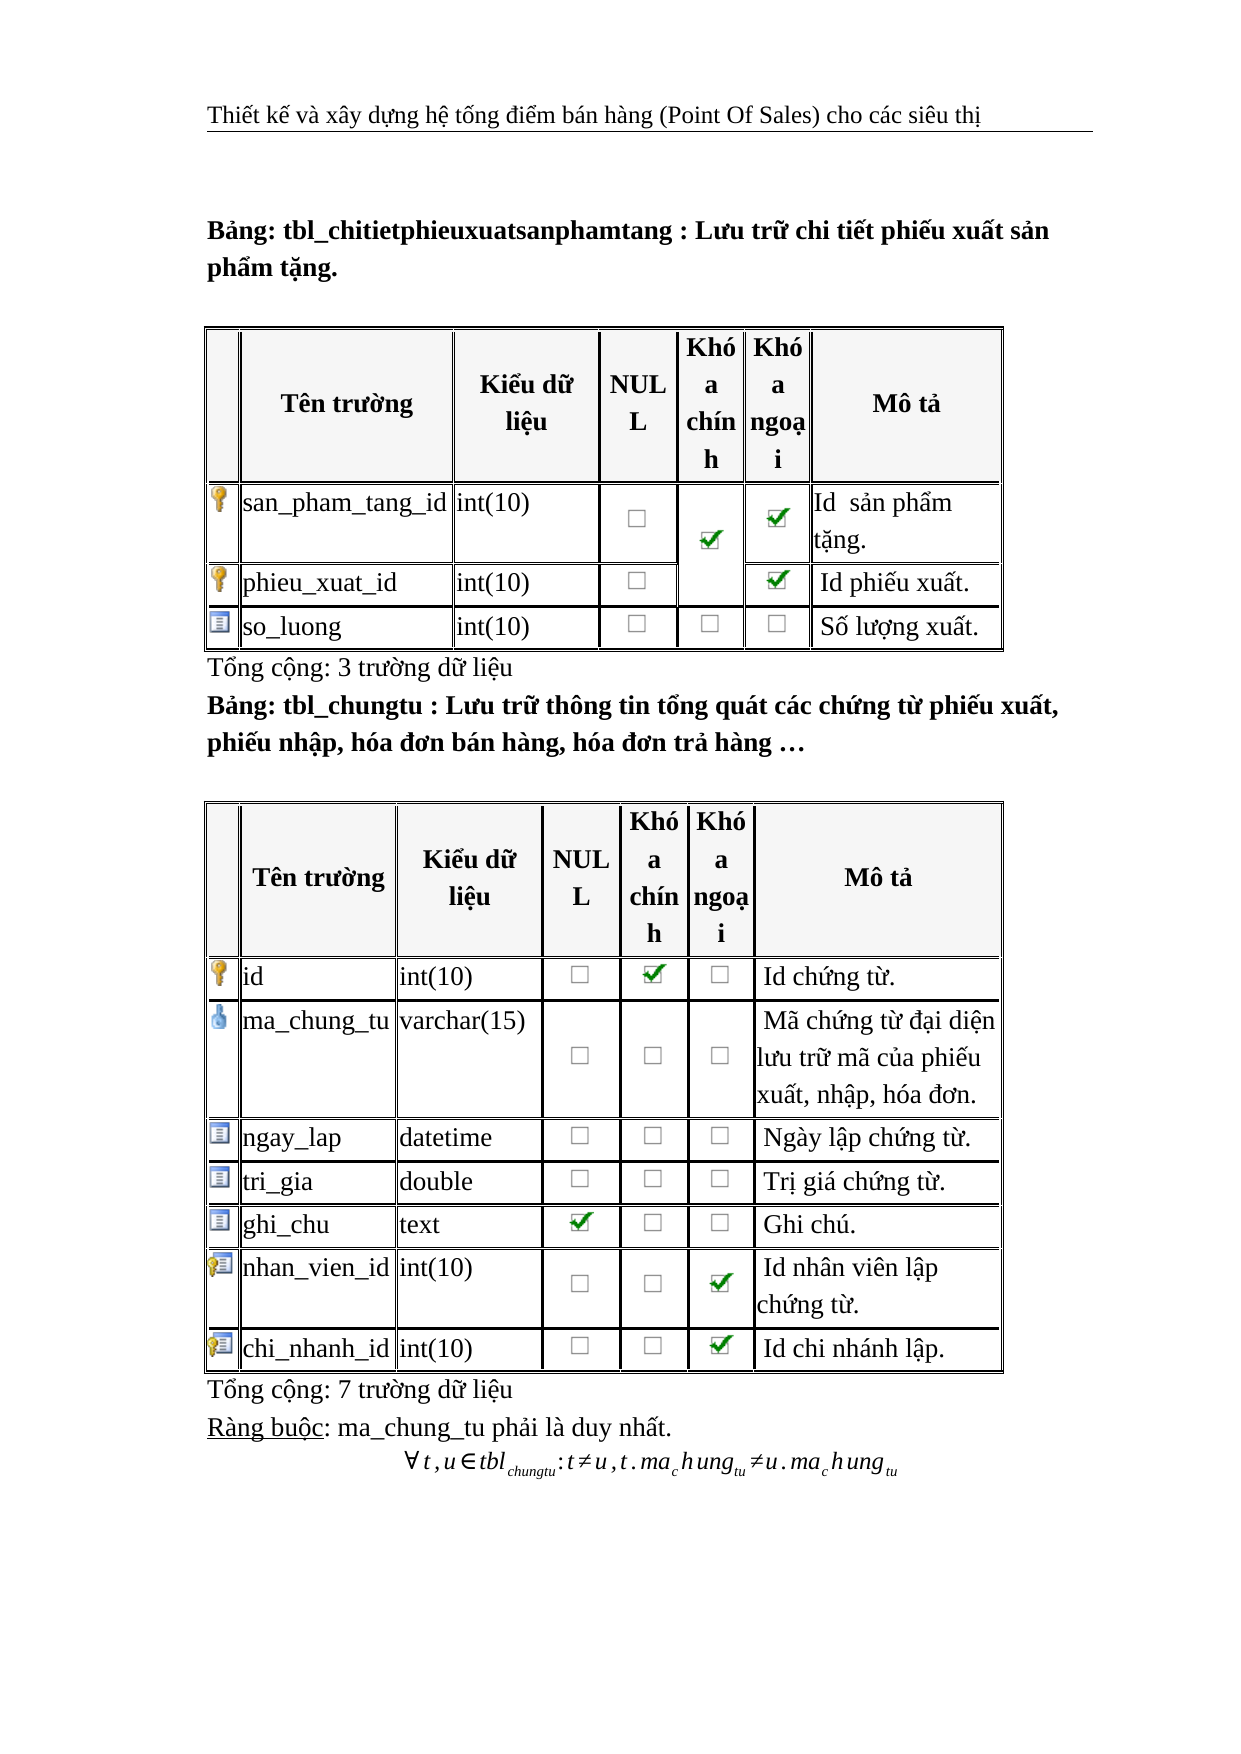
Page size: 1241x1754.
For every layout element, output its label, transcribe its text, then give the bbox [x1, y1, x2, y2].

table_cell [205, 562, 240, 605]
picture [207, 566, 233, 592]
picture [207, 1208, 233, 1234]
table_cell [690, 1207, 753, 1246]
table_header [205, 802, 240, 956]
table_header Mô tả [811, 330, 1001, 481]
table_cell ngay_lap [242, 1120, 395, 1160]
picture [641, 1122, 667, 1148]
picture [625, 505, 651, 531]
picture [641, 1332, 667, 1358]
picture [708, 1271, 734, 1296]
picture [765, 567, 791, 593]
table_cell [746, 565, 809, 605]
picture [568, 1042, 594, 1068]
picture [207, 960, 233, 986]
picture [641, 1166, 667, 1191]
table_cell [622, 1120, 687, 1160]
table_cell int(10) [454, 608, 599, 648]
table_cell Id phiếu xuất. [811, 562, 1002, 605]
text Tổng cộng: 3 trường dữ liệu [207, 651, 1093, 683]
table_cell [544, 959, 619, 999]
picture [765, 611, 791, 636]
table_cell [544, 1120, 619, 1160]
table_cell int(10) [455, 485, 598, 562]
table_cell [544, 1163, 619, 1203]
picture [708, 1209, 734, 1235]
table_cell double [398, 1163, 541, 1203]
table_header Tên trường [240, 804, 397, 956]
table_cell chi_nhanh_id [240, 1330, 397, 1370]
picture [568, 1209, 594, 1235]
table_cell [601, 565, 676, 605]
picture [625, 567, 651, 593]
picture [207, 1121, 233, 1147]
table_cell [622, 1250, 687, 1327]
picture [698, 611, 724, 636]
table_cell [620, 1330, 688, 1370]
table_cell Ngày lập chứng từ. [754, 1117, 1002, 1160]
table_header Kiểu dữ liệu [454, 328, 599, 481]
table_cell Id chi nhánh lập. [754, 1327, 1001, 1370]
table_cell [207, 1160, 238, 1203]
table_header [207, 328, 240, 481]
table_cell [622, 1207, 687, 1246]
table_cell Id chứng từ. [754, 956, 1002, 999]
text Ràng buộc: ma_chung_tu phải là duy nhất. [207, 1411, 1093, 1442]
table_cell [688, 1330, 754, 1370]
picture [641, 1042, 667, 1068]
table_header Kiểu dữ liệu [397, 804, 542, 956]
table_cell [544, 1207, 619, 1246]
picture [207, 610, 233, 636]
picture [641, 961, 667, 987]
table_header Mô tả [754, 804, 1001, 956]
table_header Khóa chính [620, 802, 688, 956]
table_header NULL [599, 330, 677, 481]
table_cell int(10) [455, 565, 598, 605]
table_header Khóa ngoại [745, 328, 811, 481]
table_cell [746, 485, 809, 562]
picture [708, 961, 734, 987]
picture [568, 1332, 594, 1358]
table_cell [207, 1327, 240, 1370]
picture [207, 1251, 233, 1277]
picture [708, 1122, 734, 1148]
table_cell phieu_xuat_id [242, 565, 452, 605]
table_cell [622, 1163, 687, 1203]
table_cell [599, 608, 677, 648]
table_cell Trị giá chứng từ. [756, 1160, 1001, 1203]
table_cell id [242, 959, 395, 999]
table_cell [205, 1117, 240, 1160]
table_cell Số lượng xuất. [811, 605, 1001, 648]
table_cell [544, 1250, 619, 1327]
table_cell [207, 481, 238, 562]
picture [207, 1165, 233, 1191]
picture [708, 1166, 734, 1191]
picture [207, 1332, 233, 1357]
table_cell text [398, 1207, 541, 1246]
table_cell Id sản phẩm tặng. [813, 481, 1001, 562]
table_cell [690, 1163, 753, 1203]
picture [207, 486, 233, 512]
table_cell [207, 605, 240, 648]
table_cell int(10) [397, 1330, 542, 1370]
picture [708, 1042, 734, 1068]
picture [568, 961, 594, 987]
subtitle Bảng: tbl_chungtu : Lưu trữ thông tin tổng quát các chứng từ phiếu xuất, phiếu nhập, hóa đơn bán hàng, hóa đơn trả hàng … [207, 689, 1093, 757]
picture [698, 527, 724, 553]
table_cell [622, 1002, 687, 1117]
table_cell [207, 1203, 238, 1246]
table_cell [679, 485, 743, 605]
table_cell int(10) [398, 959, 541, 999]
table_cell so_luong [240, 608, 454, 648]
picture [568, 1122, 594, 1148]
table_cell Ghi chú. [756, 1203, 1001, 1246]
picture [625, 611, 651, 636]
table_cell datetime [398, 1120, 541, 1160]
picture [765, 505, 791, 531]
table_header Tên trường [240, 330, 454, 481]
table_cell varchar(15) [398, 1002, 541, 1117]
table_cell int(10) [398, 1250, 541, 1327]
picture [708, 1332, 734, 1358]
picture [641, 1271, 667, 1296]
subtitle Bảng: tbl_chitietphieuxuatsanphamtang : Lưu trữ chi tiết phiếu xuất sản phẩm tặng. [207, 214, 1093, 283]
table_cell tri_gia [242, 1163, 395, 1203]
table_header NULL [542, 804, 620, 956]
table_cell [622, 959, 687, 999]
text Tổng cộng: 7 trường dữ liệu [207, 1373, 1093, 1404]
table_cell ghi_chu [242, 1207, 395, 1246]
table_cell [690, 1250, 753, 1327]
table_cell [690, 1002, 753, 1117]
table_cell [745, 605, 811, 648]
picture [568, 1166, 594, 1191]
table_cell [205, 956, 240, 999]
picture [641, 1209, 667, 1235]
table_cell [544, 1002, 619, 1117]
table_header Khóa chính [677, 330, 745, 481]
table_cell [690, 959, 753, 999]
table_cell ma_chung_tu [242, 1002, 395, 1117]
table_cell Id nhân viên lập chứng từ. [756, 1246, 1001, 1327]
table_cell [542, 1330, 620, 1370]
table_cell san_pham_tang_id [242, 485, 452, 562]
table_cell [207, 999, 238, 1117]
picture [207, 1004, 233, 1029]
picture [568, 1271, 594, 1296]
table_cell [677, 608, 745, 648]
table_cell [207, 1246, 238, 1327]
table_header Khóa ngoại [688, 802, 754, 956]
table_cell nhan_vien_id [242, 1250, 395, 1327]
table_cell [690, 1120, 753, 1160]
table_cell [601, 485, 676, 562]
table_cell Mã chứng từ đại diện lưu trữ mã của phiếu xuất, nhập, hóa đơn. [756, 999, 1001, 1117]
